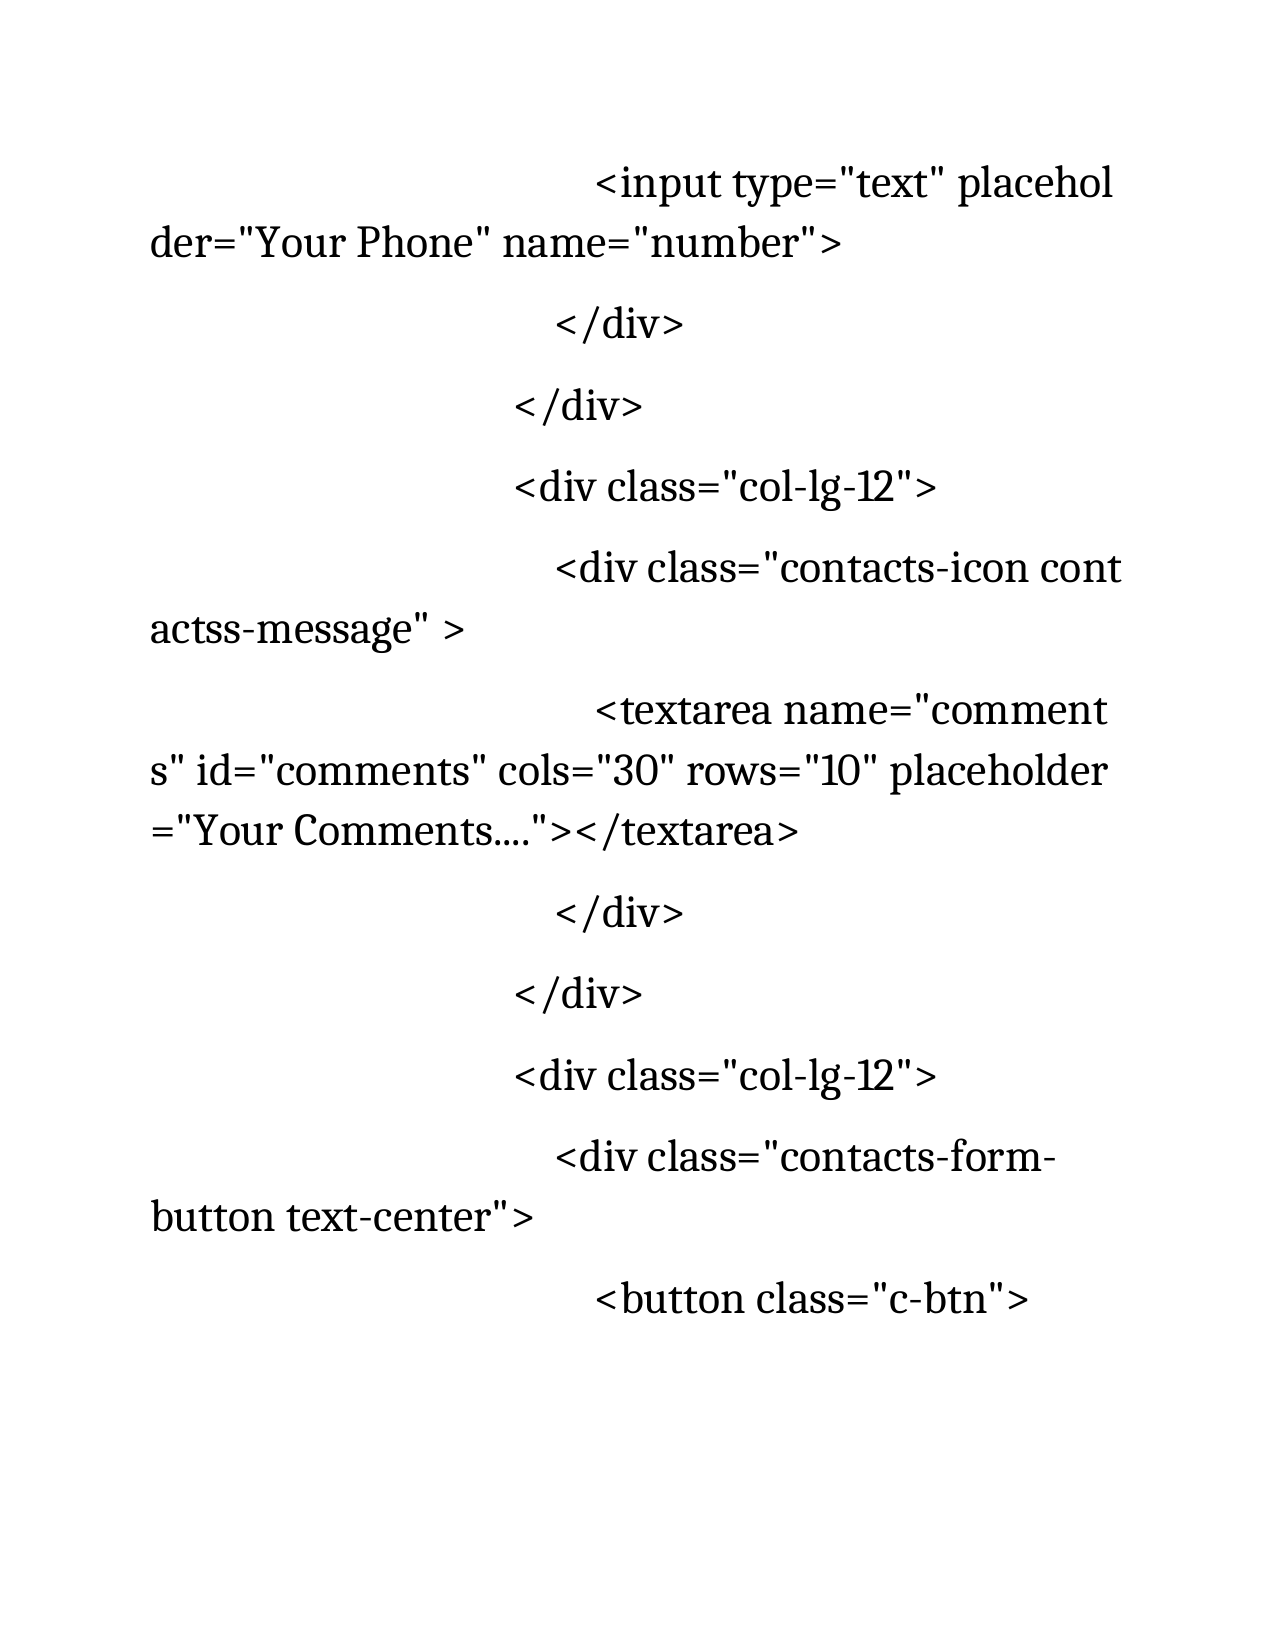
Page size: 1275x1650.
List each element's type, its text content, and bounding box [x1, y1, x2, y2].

text <button class="c-btn"> [150, 1272, 1125, 1324]
text <input type="text" placeholder="Your Phone" name="number"> [150, 156, 1125, 269]
text </div> [150, 298, 1125, 350]
text </div> [150, 379, 1125, 432]
text <textarea name="comments" id="comments" cols="30" rows="10" placeholder="Your Comments...."></textarea> [150, 683, 1125, 857]
text </div> [150, 967, 1125, 1020]
text <div class="col-lg-12"> [150, 460, 1125, 513]
text <div class="contacts-form-button text-center"> [150, 1130, 1125, 1243]
text </div> [150, 886, 1125, 939]
text <div class="col-lg-12"> [150, 1049, 1125, 1101]
text <div class="contacts-icon contactss-message" > [150, 542, 1125, 655]
